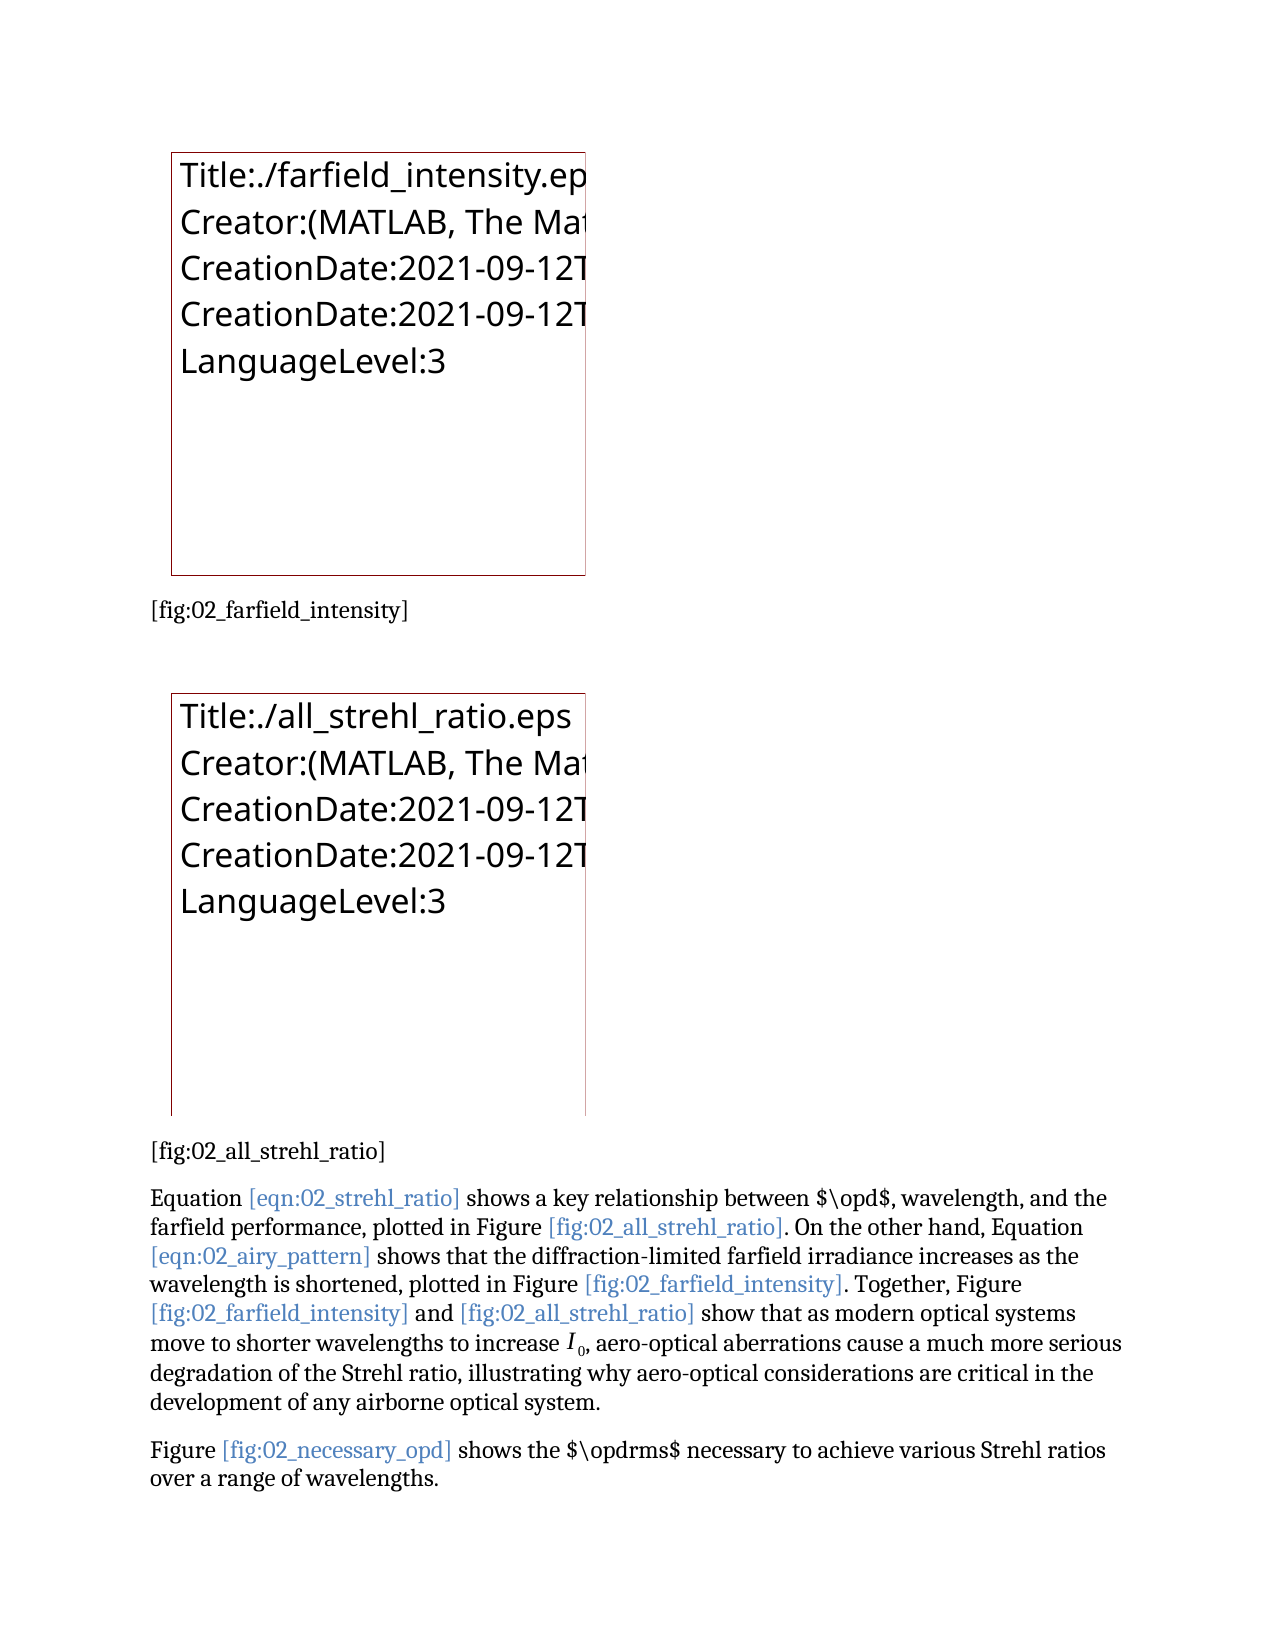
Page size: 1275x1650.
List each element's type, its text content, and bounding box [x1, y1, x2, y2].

text [fig:02_all_strehl_ratio] [150, 1137, 1125, 1165]
text Equation [eqn:02_strehl_ratio] shows a key relationship between $\opd$, wavelength, and the farfield performance, plotted in Figure [fig:02_all_strehl_ratio]. On the other hand, Equation [eqn:02_airy_pattern] shows that the diffraction-limited farfield irradiance increases as the wavelength is shortened, plotted in Figure [fig:02_farfield_intensity]. Together, Figure [fig:02_farfield_intensity] and [fig:02_all_strehl_ratio] show that as modern optical systems move to shorter wavelengths to increase , aero-optical aberrations cause a much more serious degradation of the Strehl ratio, illustrating why aero-optical considerations are critical in the development of any airborne optical system. [150, 1184, 1125, 1417]
text [fig:02_farfield_intensity] [150, 596, 1125, 624]
text Figure [fig:02_necessary_opd] shows the $\opdrms$ necessary to achieve various Strehl ratios over a range of wavelengths. [150, 1436, 1125, 1493]
